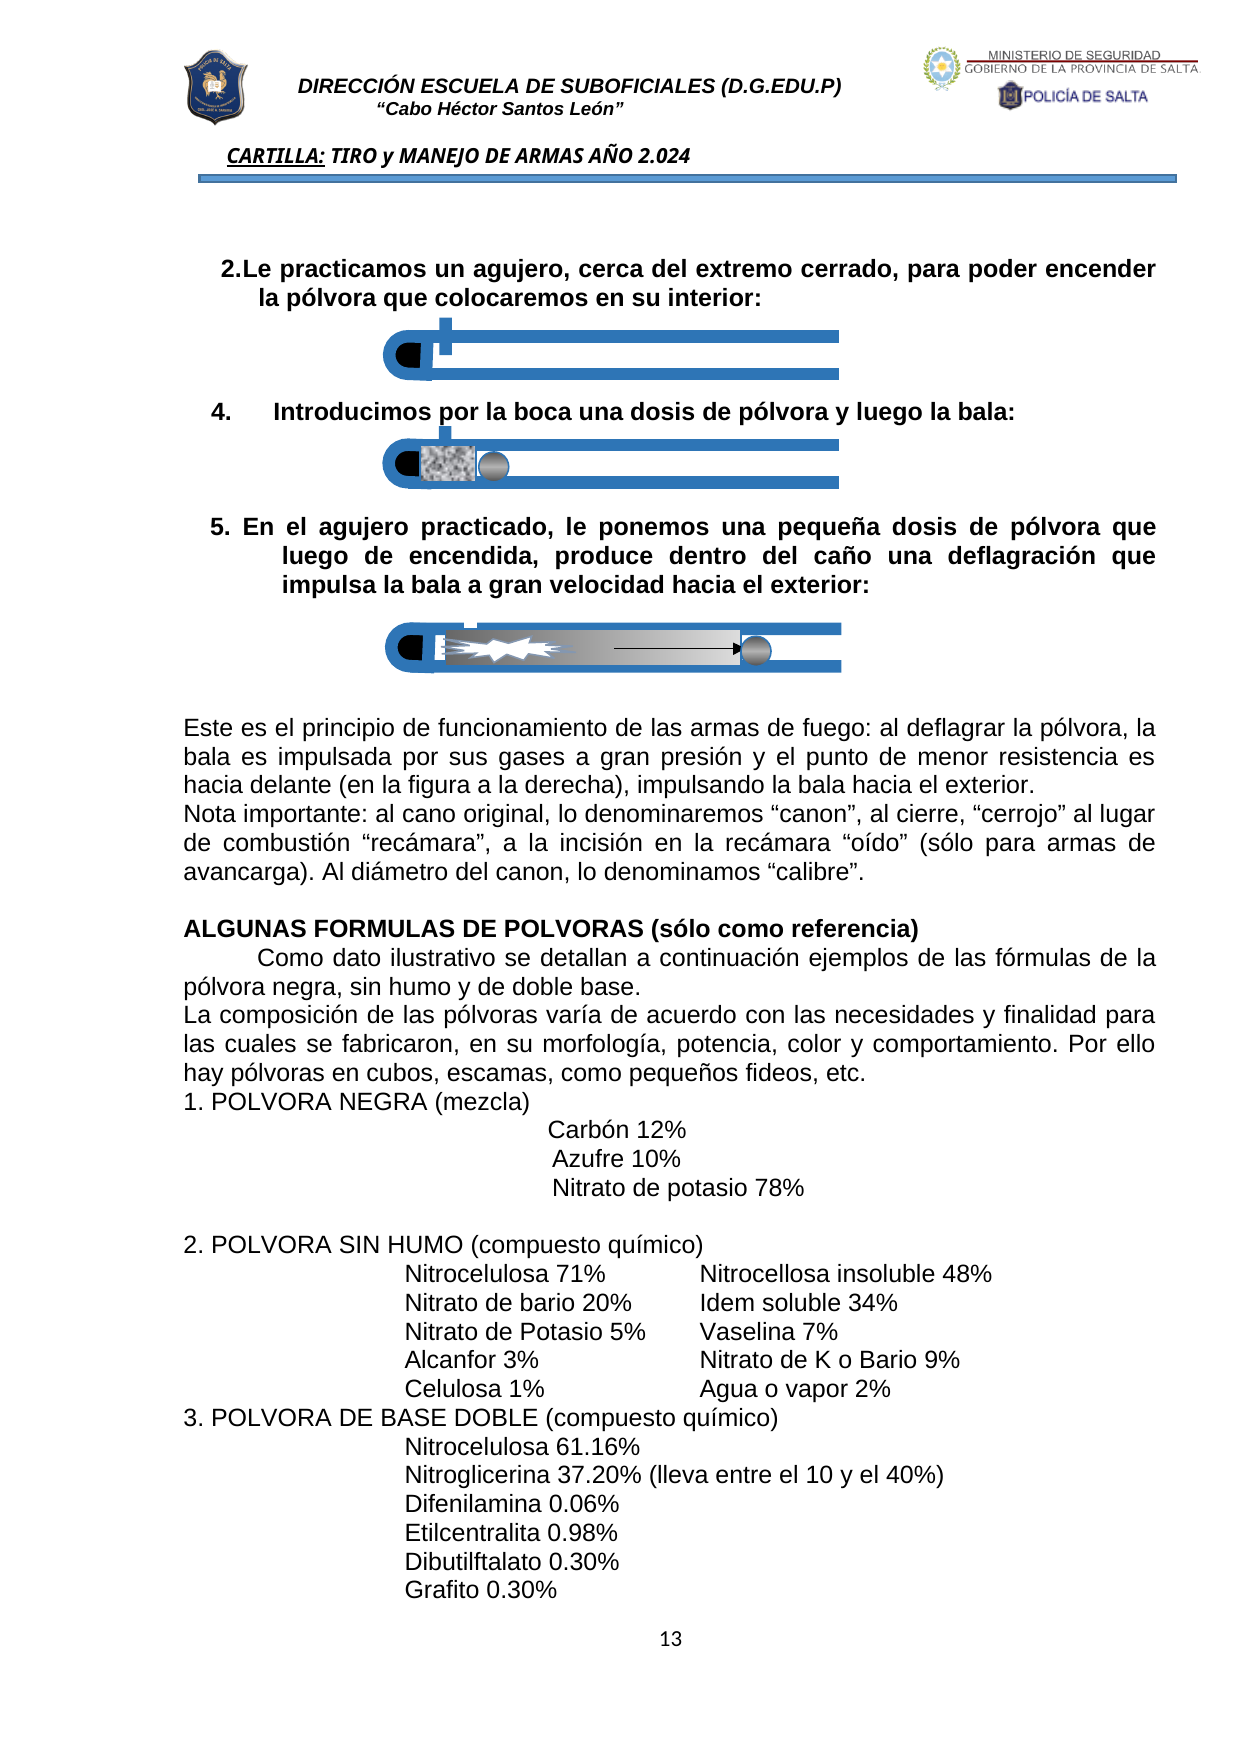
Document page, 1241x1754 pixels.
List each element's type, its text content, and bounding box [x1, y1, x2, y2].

text 3. POLVORA DE BASE DOBLE (compuesto químico) [183, 1403, 1157, 1431]
text Alcanfor 3% Nitrato de K o Bario 9% [183, 1345, 1157, 1374]
text Nitroglicerina 37.20% (lleva entre el 10 y el 40%) [183, 1460, 1157, 1489]
picture [421, 446, 475, 481]
text Carbón 12% [221, 1115, 1157, 1144]
picture [917, 46, 1227, 129]
text ALGUNAS FORMULAS DE POLVORAS (sólo como referencia) [183, 914, 1157, 943]
text Este es el principio de funcionamiento de las armas de fuego: al deflagrar la pólvora, la bala es impulsada por sus gases a gran presión y el punto de menor resistencia es hacia delante (en la figura a la derecha), impulsando la bala hacia el exterior. [183, 713, 1157, 799]
text Grafito 0.30% [183, 1575, 1157, 1604]
text Nitrato de bario 20% Idem soluble 34% [183, 1288, 1157, 1316]
text 1. POLVORA NEGRA (mezcla) [183, 1086, 1157, 1115]
text Etilcentralita 0.98% [183, 1518, 1157, 1546]
text Celulosa 1% Agua o vapor 2% [183, 1374, 1157, 1403]
text Nitrato de Potasio 5% Vaselina 7% [183, 1316, 1157, 1345]
text La composición de las pólvoras varía de acuerdo con las necesidades y finalidad para las cuales se fabricaron, en su morfología, potencia, color y comportamiento. Por ello hay pólvoras en cubos, escamas, como pequeños fideos, etc. [183, 1000, 1157, 1086]
text Dibutilftalato 0.30% [183, 1546, 1157, 1575]
text Como dato ilustrativo se detallan a continuación ejemplos de las fórmulas de la pólvora negra, sin humo y de doble base. [183, 943, 1157, 1000]
text Nota importante: al cano original, lo denominaremos “canon”, al cierre, “cerrojo” al lugar de combustión “recámara”, a la incisión en la recámara “oído” (sólo para armas de avancarga). Al diámetro del canon, lo denominamos “calibre”. [183, 799, 1157, 885]
text Difenilamina 0.06% [183, 1489, 1157, 1518]
list En el agujero practicado, le ponemos una pequeña dosis de pólvora que luego de encendida, produce dentro del caño una deflagración que impulsa la bala a gran velocidad hacia el exterior: [210, 512, 1157, 598]
list Le practicamos un agujero, cerca del extremo cerrado, para poder encender la pólvora que colocaremos en su interior: [221, 254, 1157, 312]
text Nitrocelulosa 71% Nitrocellosa insoluble 48% [183, 1259, 1157, 1288]
picture [182, 46, 250, 129]
text Nitrato de potasio 78% [183, 1173, 1157, 1201]
text Nitrocelulosa 61.16% [183, 1431, 1157, 1460]
text 2. POLVORA SIN HUMO (compuesto químico) [183, 1230, 1157, 1259]
text 4. Introducimos por la boca una dosis de pólvora y luego la bala: [183, 397, 1157, 426]
text Azufre 10% [221, 1144, 1157, 1173]
